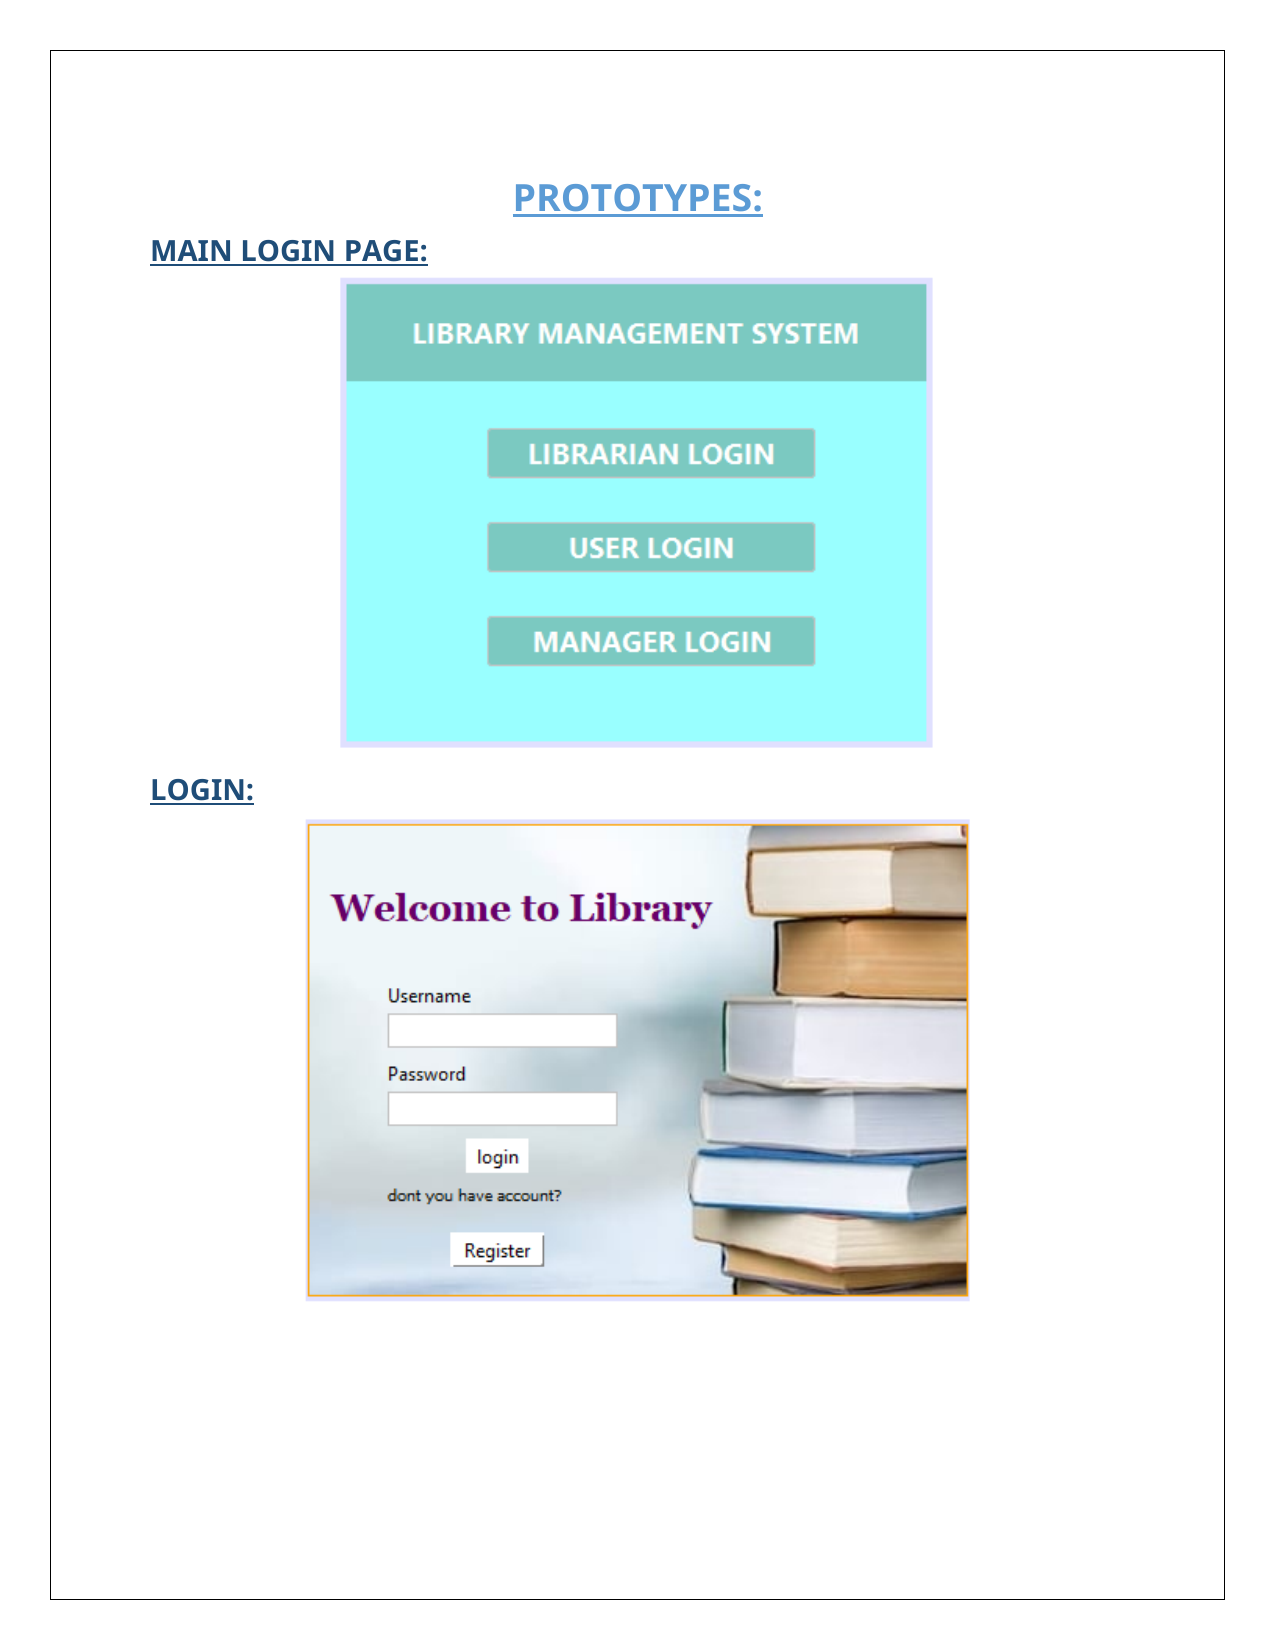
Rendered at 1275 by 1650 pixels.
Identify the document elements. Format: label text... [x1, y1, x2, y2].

picture [339, 275, 936, 751]
subtitle PROTOTYPES: [150, 171, 1125, 222]
subtitle LOGIN: [150, 769, 1125, 809]
subtitle MAIN LOGIN PAGE: [150, 230, 1125, 270]
picture [305, 815, 970, 1303]
